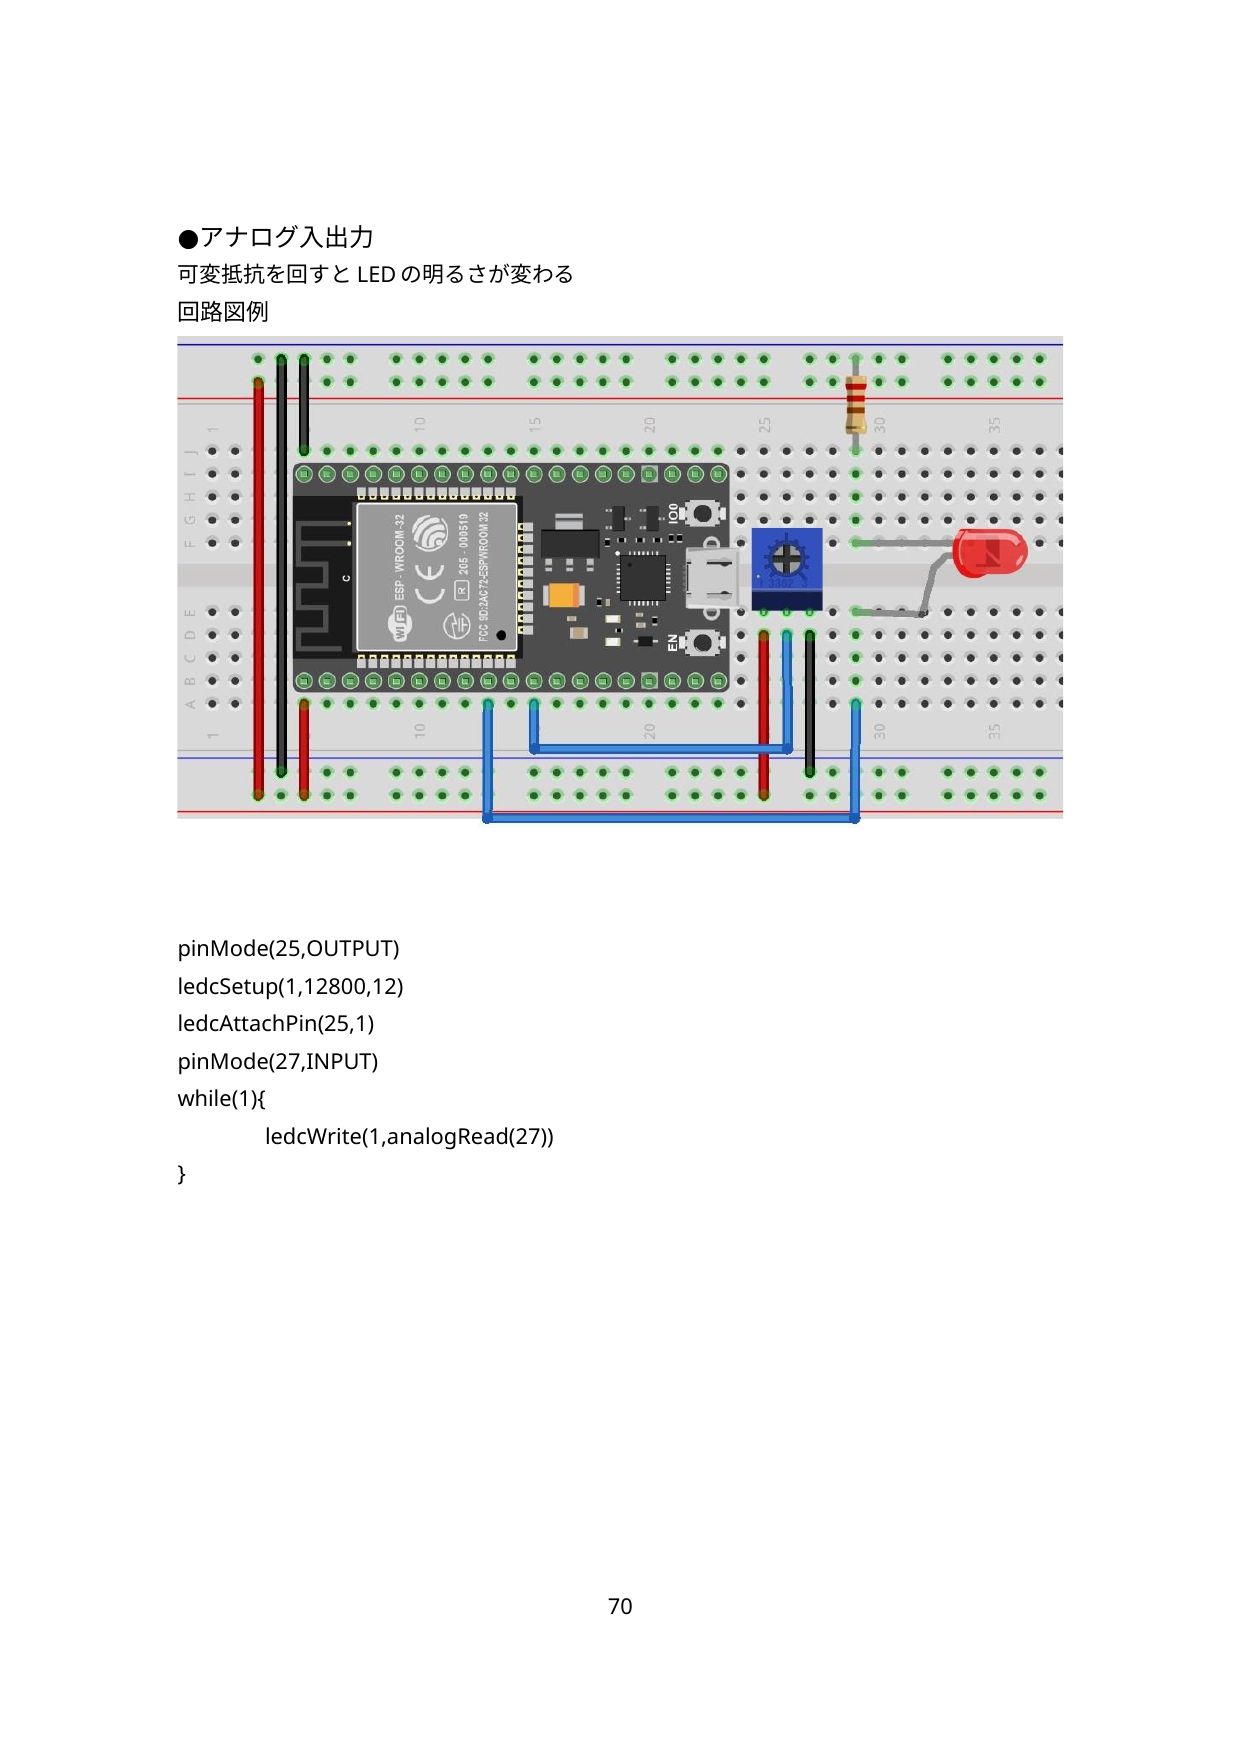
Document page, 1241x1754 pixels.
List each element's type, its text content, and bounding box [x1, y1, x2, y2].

text ledcAttachPin(25,1) [177, 1004, 1063, 1042]
text while(1){ [177, 1079, 1063, 1117]
text 可変抵抗を回すとLEDの明るさが変わる [177, 254, 1063, 292]
text ledcWrite(1,analogRead(27)) [177, 1117, 1063, 1154]
text ledcSetup(1,12800,12) [177, 967, 1063, 1004]
text } [177, 1154, 1063, 1192]
text pinMode(27,INPUT) [177, 1042, 1063, 1079]
text ●アナログ入出力 [177, 217, 1063, 254]
text 回路図例 [177, 292, 1063, 329]
text pinMode(25,OUTPUT) [177, 929, 1063, 967]
